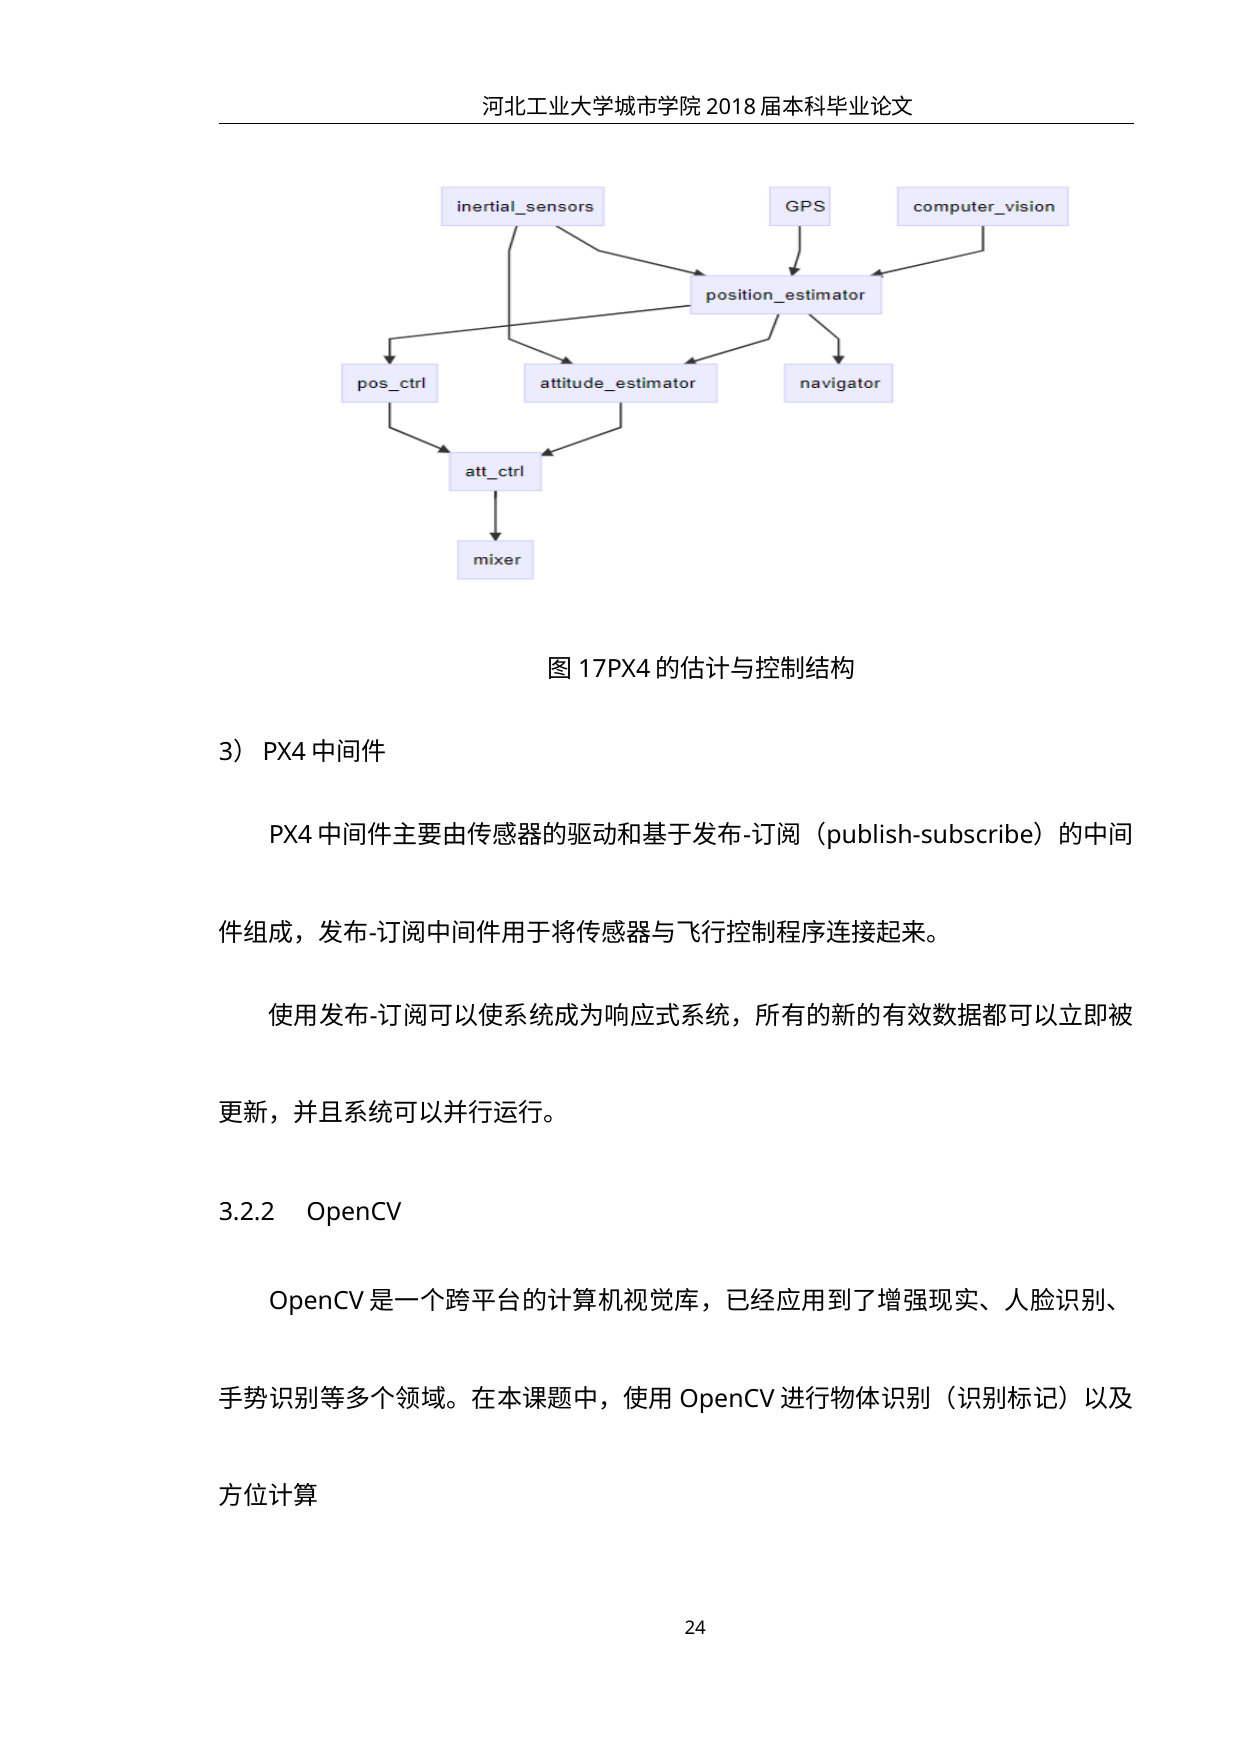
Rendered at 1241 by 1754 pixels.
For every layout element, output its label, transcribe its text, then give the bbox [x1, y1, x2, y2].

picture [319, 162, 1083, 595]
list PX4中间件 [218, 717, 1134, 782]
text PX4中间件主要由传感器的驱动和基于发布-订阅（publish-subscribe）的中间件组成，发布-订阅中间件用于将传感器与飞行控制程序连接起来。 [218, 800, 1134, 963]
text OpenCV是一个跨平台的计算机视觉库，已经应用到了增强现实、人脸识别、手势识别等多个领域。在本课题中，使用OpenCV进行物体识别（识别标记）以及方位计算 [218, 1266, 1134, 1526]
text 使用发布-订阅可以使系统成为响应式系统，所有的新的有效数据都可以立即被更新，并且系统可以并行运行。 [218, 981, 1134, 1143]
title OpenCV [218, 1178, 1134, 1243]
